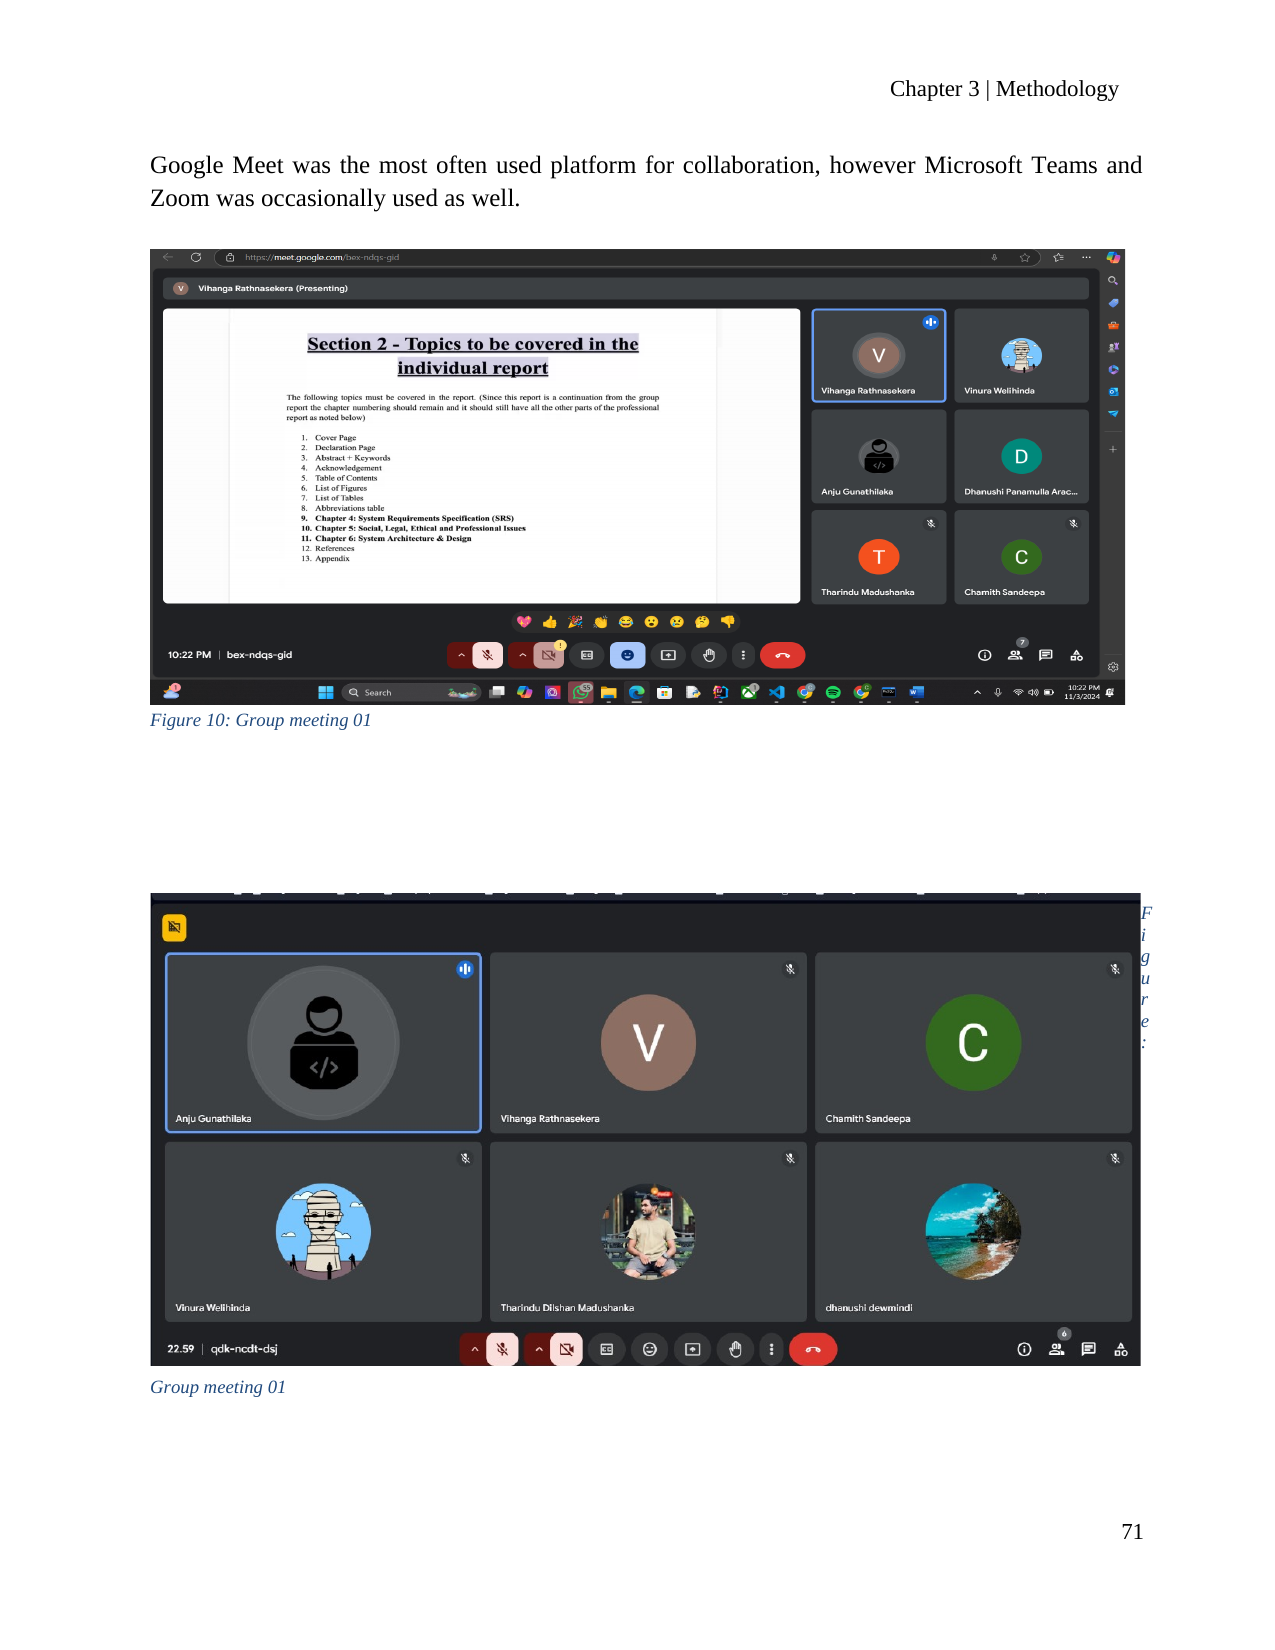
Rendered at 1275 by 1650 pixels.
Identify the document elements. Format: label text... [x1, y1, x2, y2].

text Google Meet was the most often used platform for collaboration, however Microsoft Teams and Zoom was occasionally used as well. [150, 150, 1144, 212]
picture [150, 249, 1125, 705]
picture [150, 893, 1140, 1365]
